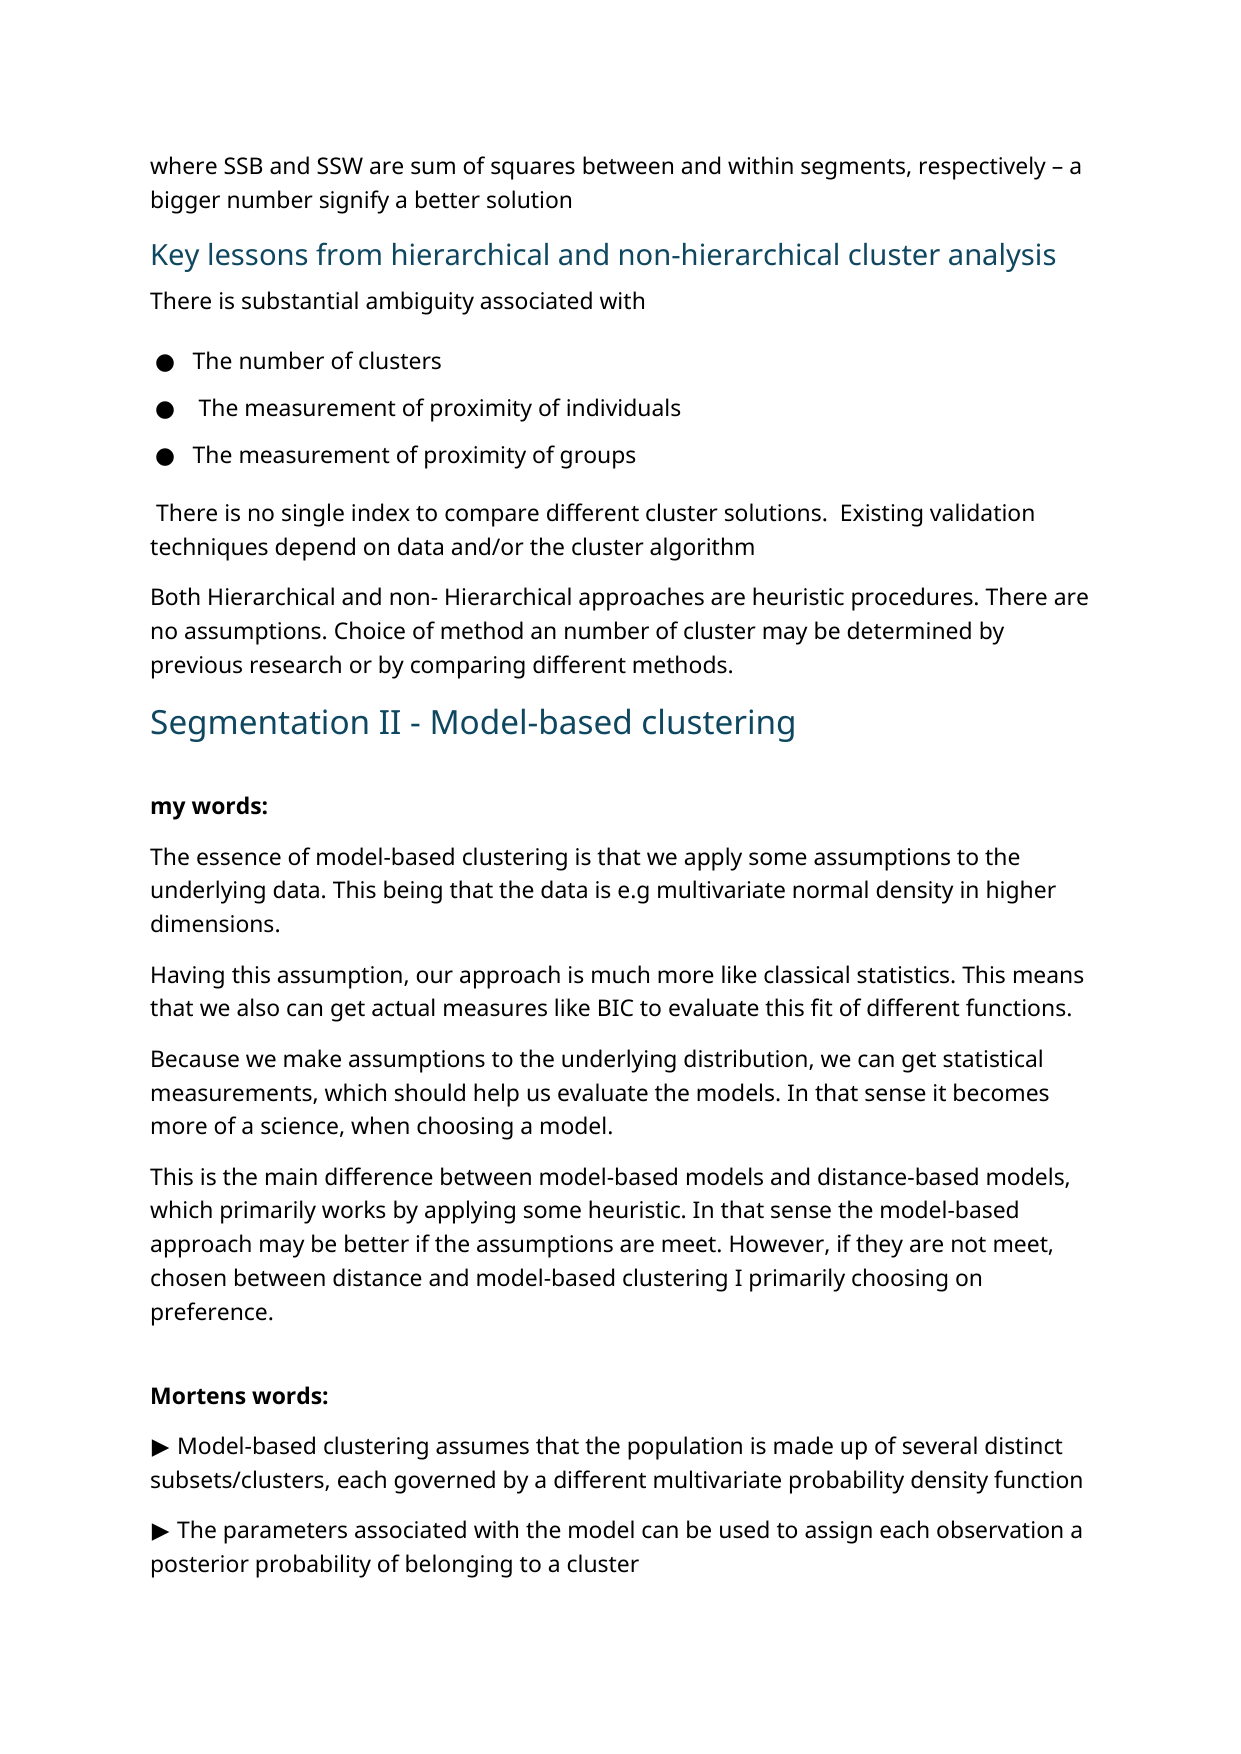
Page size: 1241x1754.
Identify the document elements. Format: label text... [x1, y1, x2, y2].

text Having this assumption, our approach is much more like classical statistics. This means that we also can get actual measures like BIC to evaluate this fit of different functions. [150, 958, 1090, 1023]
list The measurement of proximity of groups [155, 430, 1090, 477]
list The number of clusters [155, 336, 1090, 383]
text There is substantial ambiguity associated with [150, 285, 1090, 317]
text There is no single index to compare different cluster solutions. Existing validation techniques depend on data and/or the cluster algorithm [150, 497, 1090, 562]
text The essence of model-based clustering is that we apply some assumptions to the underlying data. This being that the data is e.g multivariate normal density in higher dimensions. [150, 841, 1090, 939]
text ▶ The parameters associated with the model can be used to assign each observation a posterior probability of belonging to a cluster [150, 1514, 1090, 1579]
text ▶ Model-based clustering assumes that the population is made up of several distinct subsets/clusters, each governed by a different multivariate probability density function [150, 1430, 1090, 1495]
subtitle Key lessons from hierarchical and non-hierarchical cluster analysis [150, 234, 1090, 274]
list The measurement of proximity of individuals [155, 383, 1090, 430]
text Because we make assumptions to the underlying distribution, we can get statistical measurements, which should help us evaluate the models. In that sense it becomes more of a science, when choosing a model. [150, 1043, 1090, 1141]
subtitle Segmentation II - Model-based clustering [150, 699, 1090, 744]
text Mortens words: [150, 1346, 1090, 1411]
text where SSB and SSW are sum of squares between and within segments, respectively – a bigger number signify a better solution [150, 150, 1090, 215]
text This is the main difference between model-based models and distance-based models, which primarily works by applying some heuristic. In that sense the model-based approach may be better if the assumptions are meet. However, if they are not meet, chosen between distance and model-based clustering I primarily choosing on preference. [150, 1161, 1090, 1327]
text my words: [150, 756, 1090, 821]
text Both Hierarchical and non- Hierarchical approaches are heuristic procedures. There are no assumptions. Choice of method an number of cluster may be determined by previous research or by comparing different methods. [150, 581, 1090, 680]
